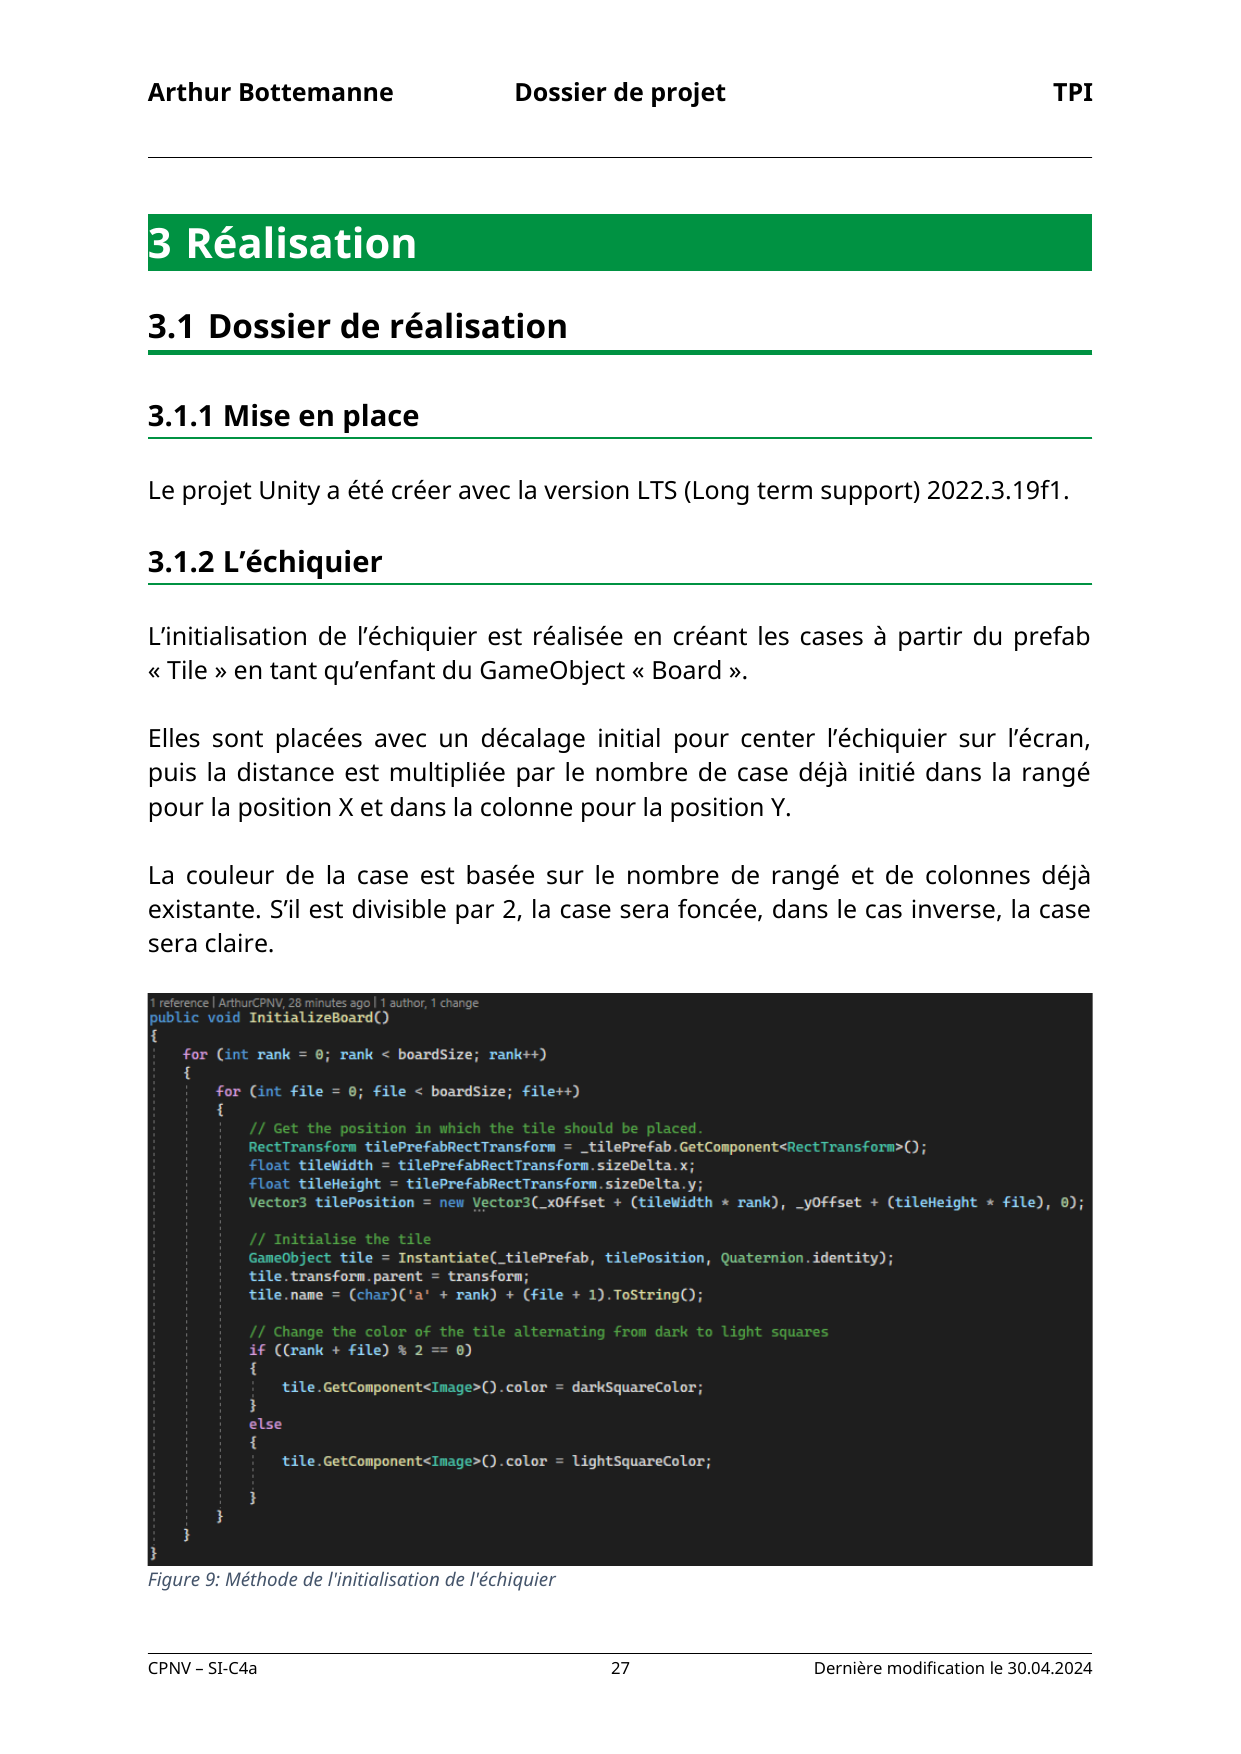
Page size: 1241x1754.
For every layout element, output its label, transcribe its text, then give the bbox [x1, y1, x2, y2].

subtitle Mise en place [148, 395, 1092, 437]
subtitle Réalisation [148, 214, 1092, 271]
subtitle L’échiquier [148, 541, 1092, 583]
picture [147, 993, 1093, 1566]
text L’initialisation de l’échiquier est réalisée en créant les cases à partir du prefab « Tile » en tant qu’enfant du GameObject « Board ». [148, 619, 1092, 687]
text Le projet Unity a été créer avec la version LTS (Long term support) 2022.3.19f1. [148, 473, 1092, 507]
text La couleur de la case est basée sur le nombre de rangé et de colonnes déjà existante. S’il est divisible par 2, la case sera foncée, dans le cas inverse, la case sera claire. [148, 857, 1092, 959]
text Elles sont placées avec un décalage initial pour center l’échiquier sur l’écran, puis la distance est multipliée par le nombre de case déjà initié dans la rangé pour la position X et dans la colonne pour la position Y. [148, 721, 1092, 823]
text Figure 9: Méthode de l'initialisation de l'échiquier [148, 1566, 1092, 1591]
subtitle Dossier de réalisation [148, 302, 1092, 350]
